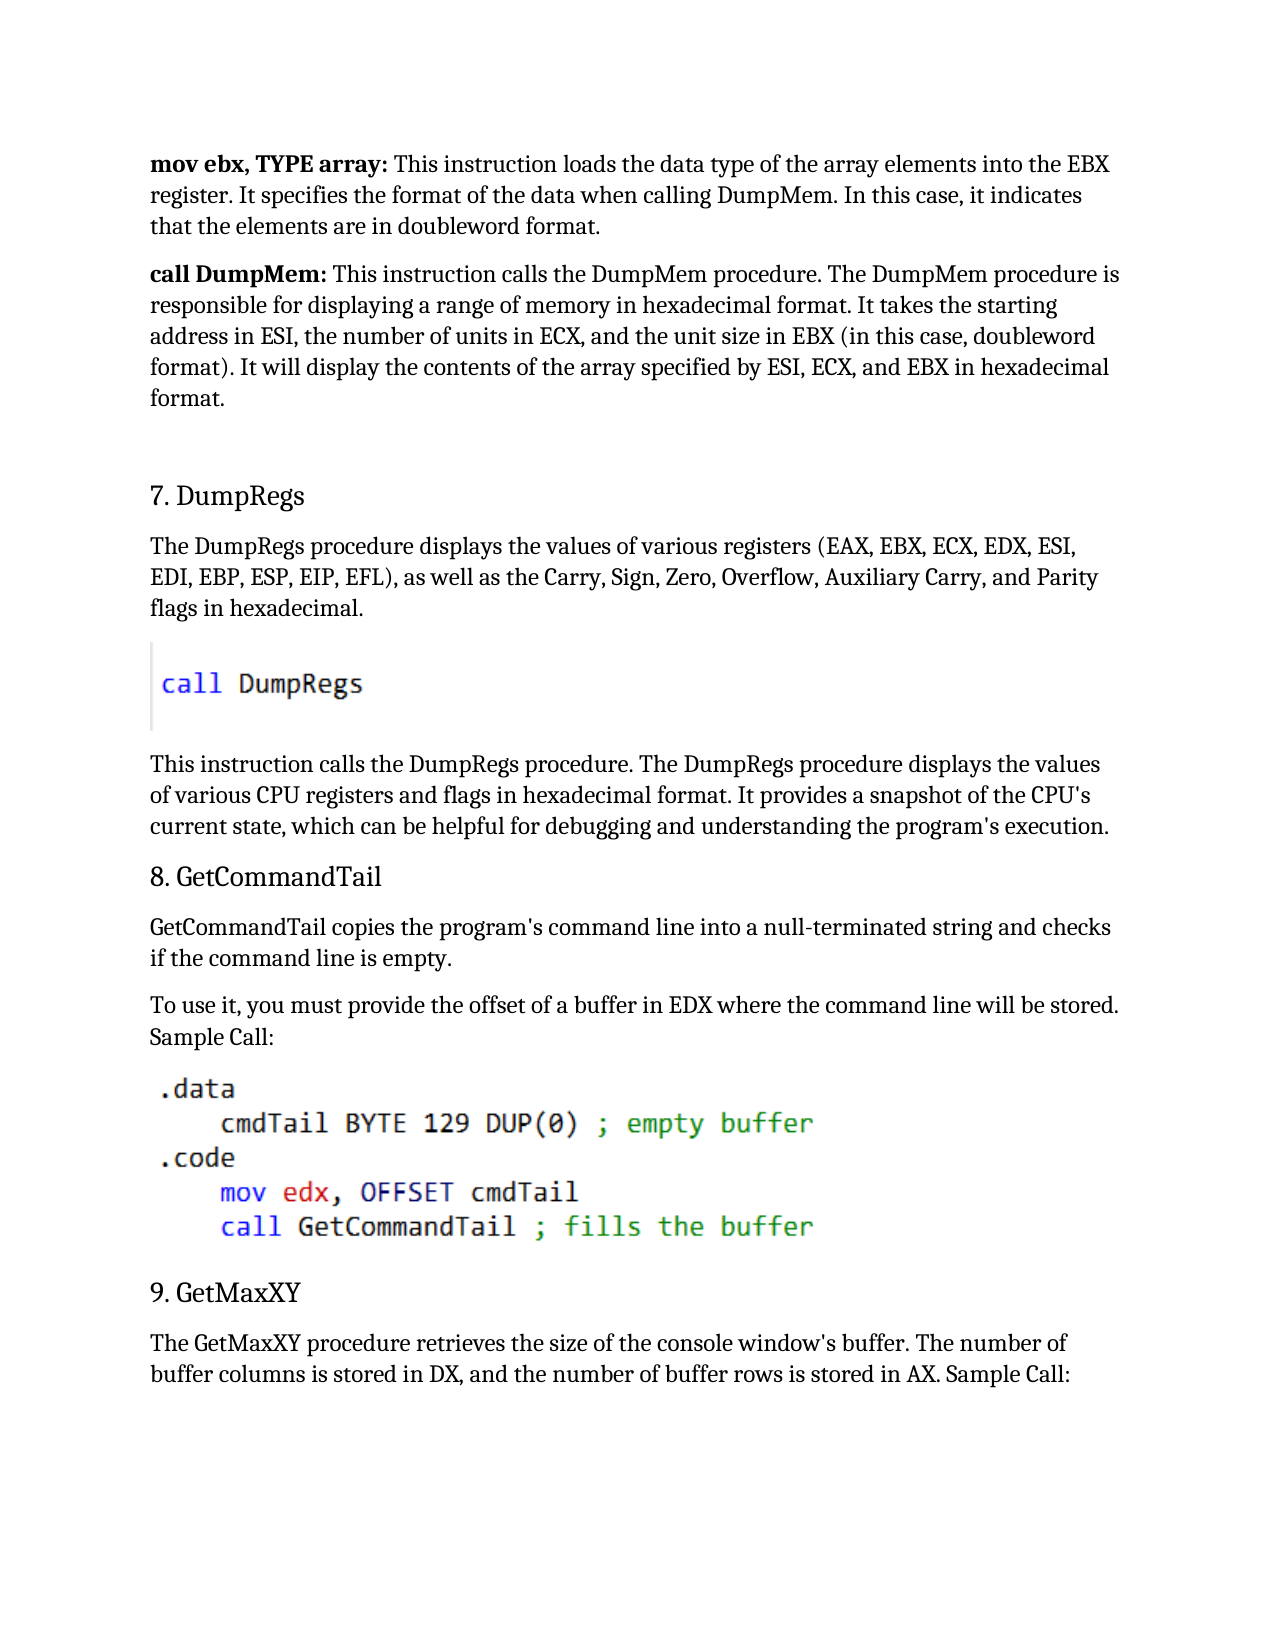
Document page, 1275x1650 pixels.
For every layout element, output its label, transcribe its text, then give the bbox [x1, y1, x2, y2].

text To use it, you must provide the offset of a buffer in EDX where the command line will be stored. Sample Call: [150, 991, 1125, 1051]
text 7. DumpRegs [150, 479, 1125, 513]
picture [150, 642, 387, 731]
picture [150, 1070, 927, 1258]
text This instruction calls the DumpRegs procedure. The DumpRegs procedure displays the values of various CPU registers and flags in hexadecimal format. It provides a snapshot of the CPU's current state, which can be helpful for debugging and understanding the program's execution. [150, 750, 1125, 841]
text 8. GetCommandTail [150, 860, 1125, 893]
text The DumpRegs procedure displays the values of various registers (EAX, EBX, ECX, EDX, ESI, EDI, EBP, ESP, EIP, EFL), as well as the Carry, Sign, Zero, Overflow, Auxiliary Carry, and Parity flags in hexadecimal. [150, 532, 1125, 623]
text call DumpMem: This instruction calls the DumpMem procedure. The DumpMem procedure is responsible for displaying a range of memory in hexadecimal format. It takes the starting address in ESI, the number of units in ECX, and the unit size in EBX (in this case, doubleword format). It will display the contents of the array specified by ESI, ECX, and EBX in hexadecimal format. [150, 260, 1125, 413]
text 9. GetMaxXY [150, 1277, 1125, 1310]
text GetCommandTail copies the program's command line into a null-terminated string and checks if the command line is empty. [150, 913, 1125, 972]
text The GetMaxXY procedure retrieves the size of the console window's buffer. The number of buffer columns is stored in DX, and the number of buffer rows is stored in AX. Sample Call: [150, 1329, 1125, 1389]
text mov ebx, TYPE array: This instruction loads the data type of the array elements into the EBX register. It specifies the format of the data when calling DumpMem. In this case, it indicates that the elements are in doubleword format. [150, 150, 1125, 241]
